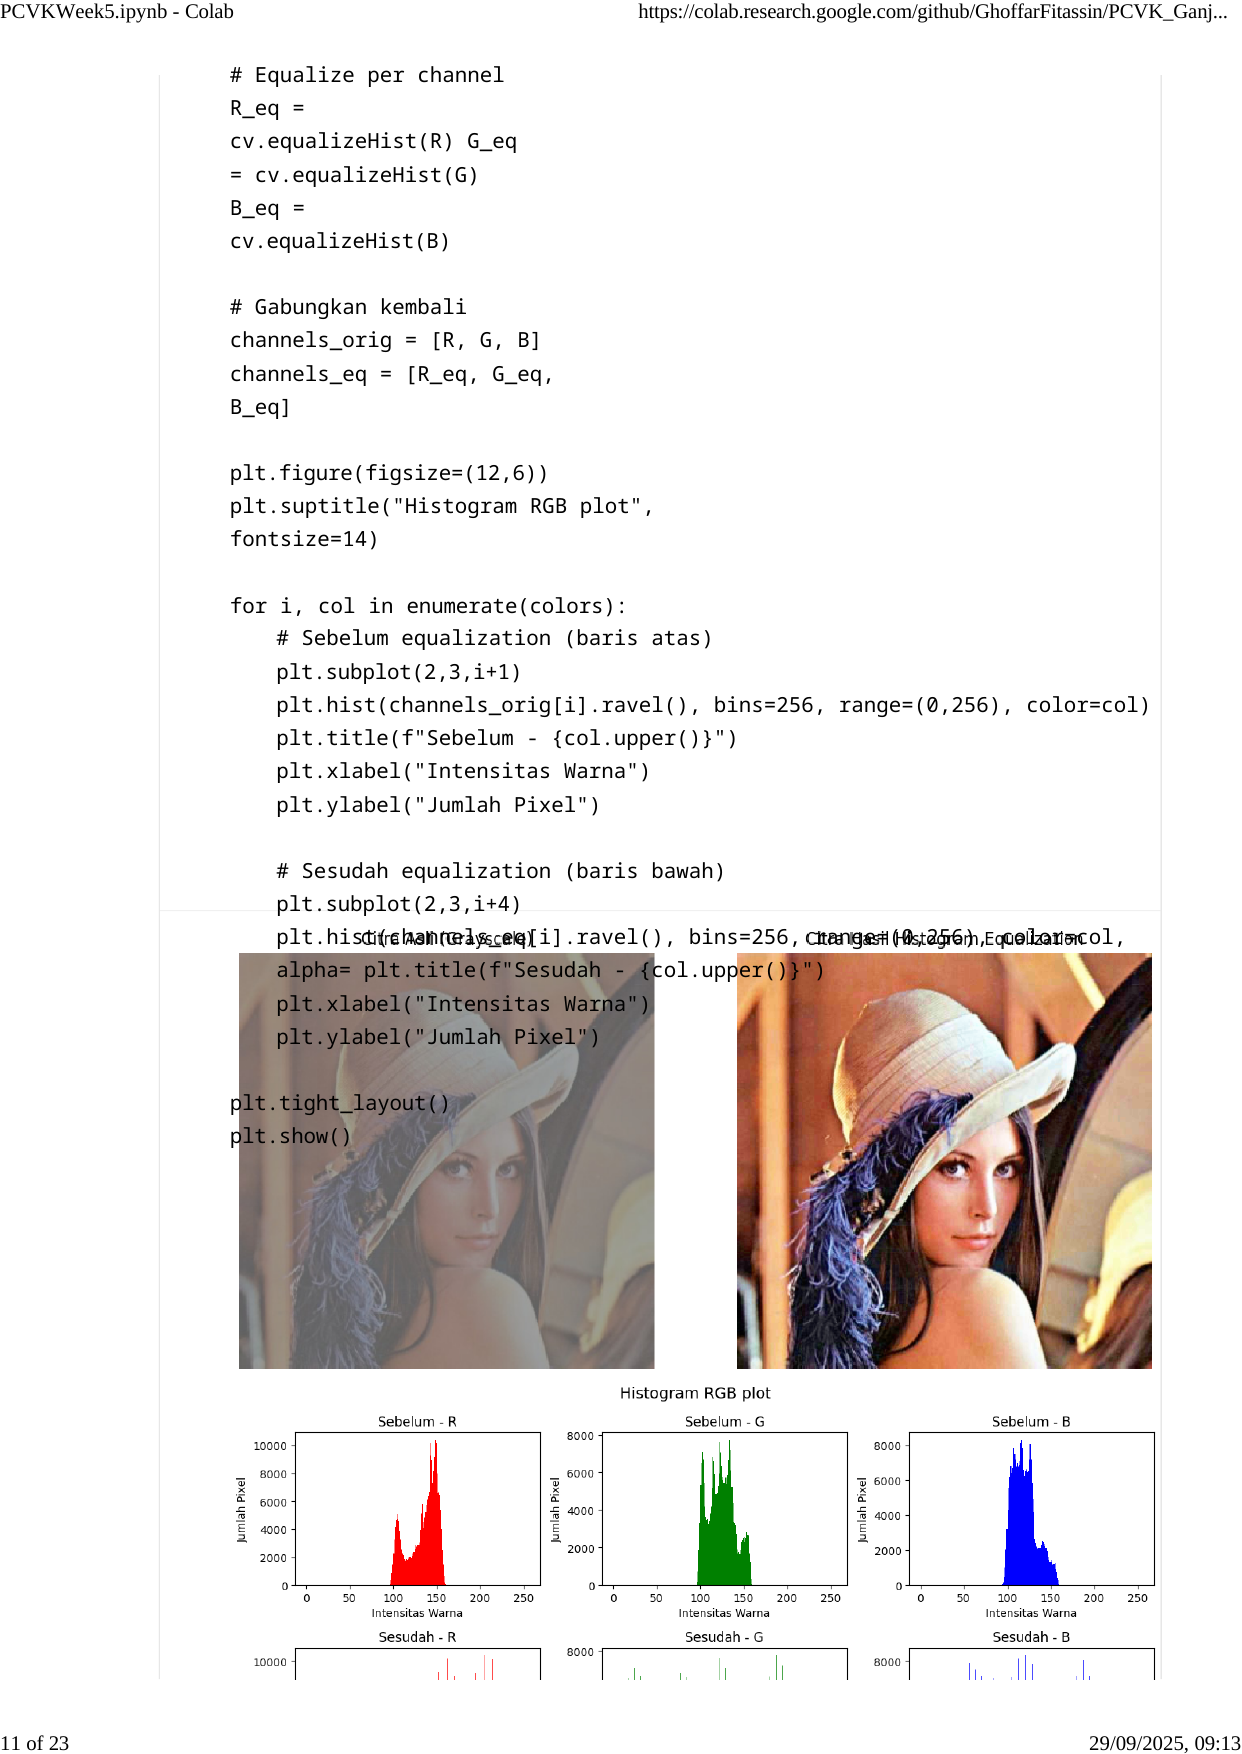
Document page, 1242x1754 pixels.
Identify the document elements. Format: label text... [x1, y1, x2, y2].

text plt.figure(figsize=(12,6)) plt.suptitle("Histogram RGB plot", fontsize=14) [229, 458, 777, 553]
text # Sesudah equalization (baris bawah) plt.subplot(2,3,i+4) [276, 856, 900, 917]
text plt.hist(channels_eq[i].ravel(), bins=256, range=(0,256), color=col, alpha= plt.title(f"Sesudah - {col.upper()}") [276, 922, 1168, 984]
text # Equalize per channel R_eq = cv.equalizeHist(R) G_eq = cv.equalizeHist(G) B_eq = cv.equalizeHist(B) [229, 60, 525, 255]
text # Sebelum equalization (baris atas) plt.subplot(2,3,i+1) [276, 623, 900, 685]
text plt.hist(channels_orig[i].ravel(), bins=256, range=(0,256), color=col) plt.title(f"Sebelum - {col.upper()}") [276, 690, 1168, 752]
text for i, col in enumerate(colors): [229, 591, 1168, 619]
text plt.tight_layout() plt.show() [229, 1088, 525, 1150]
text plt.xlabel("Intensitas Warna") plt.ylabel("Jumlah Pixel") [276, 989, 777, 1051]
text # Gabungkan kembali channels_orig = [R, G, B] channels_eq = [R_eq, G_eq, B_eq] [229, 292, 598, 421]
text plt.xlabel("Intensitas Warna") plt.ylabel("Jumlah Pixel") [276, 757, 777, 818]
picture [228, 921, 1160, 1680]
